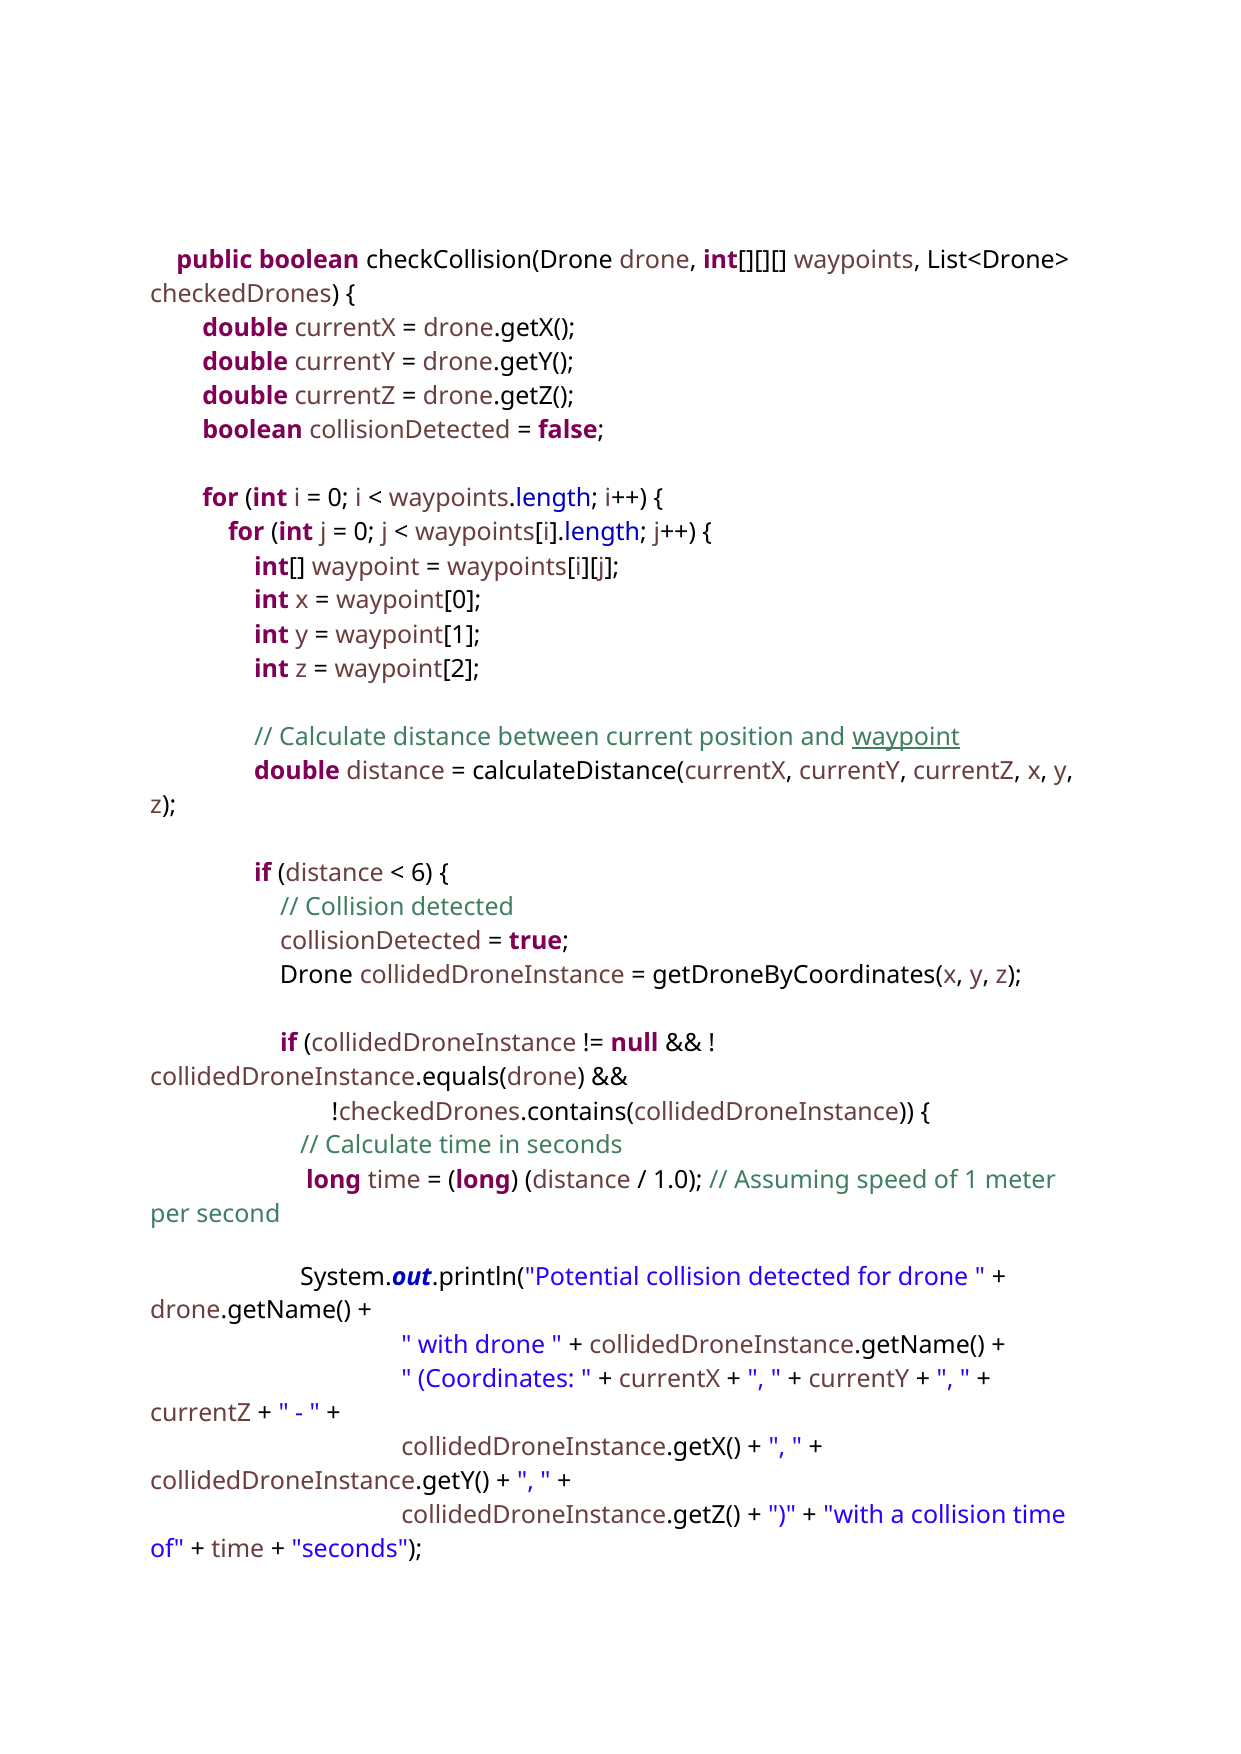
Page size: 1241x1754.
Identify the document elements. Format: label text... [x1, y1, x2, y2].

text double distance = calculateDistance(currentX, currentY, currentZ, x, y, z); [150, 752, 1090, 821]
text double currentZ = drone.getZ(); [150, 378, 1090, 412]
text // Collision detected [150, 889, 1090, 923]
text double currentX = drone.getX(); [150, 310, 1090, 344]
text int z = waypoint[2]; [150, 650, 1090, 684]
text int x = waypoint[0]; [150, 582, 1090, 616]
text // Calculate time in seconds [150, 1127, 1090, 1161]
text // Calculate distance between current position and waypoint [150, 718, 1090, 752]
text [150, 1428, 1090, 1497]
text public boolean checkCollision(Drone drone, int[][][] waypoints, List<Drone> checkedDrones) { [150, 242, 1090, 310]
text System.out.println("Potential collision detected for drone " + drone.getName() + [150, 1258, 1090, 1326]
text long time = (long) (distance / 1.0); // Assuming speed of 1 meter per second [150, 1161, 1090, 1229]
text for (int i = 0; i < waypoints.length; i++) { [150, 480, 1090, 514]
text if (collidedDroneInstance != null && !collidedDroneInstance.equals(drone) && [150, 1025, 1090, 1093]
text collisionDetected = true; [150, 923, 1090, 957]
text collidedDroneInstance.getZ() + ")" + "with a collision time of" + time + "seconds"); [150, 1497, 1090, 1565]
text double currentY = drone.getY(); [150, 344, 1090, 378]
text for (int j = 0; j < waypoints[i].length; j++) { [150, 514, 1090, 548]
text int y = waypoint[1]; [150, 616, 1090, 650]
text boolean collisionDetected = false; [150, 412, 1090, 446]
text int[] waypoint = waypoints[i][j]; [150, 548, 1090, 582]
text " (Coordinates: " + currentX + ", " + currentY + ", " + currentZ + " - " + [150, 1360, 1090, 1428]
text !checkedDrones.contains(collidedDroneInstance)) { [150, 1093, 1090, 1127]
text Drone collidedDroneInstance = getDroneByCoordinates(x, y, z); [150, 957, 1090, 991]
text " with drone " + collidedDroneInstance.getName() + [150, 1326, 1090, 1360]
text if (distance < 6) { [150, 855, 1090, 889]
